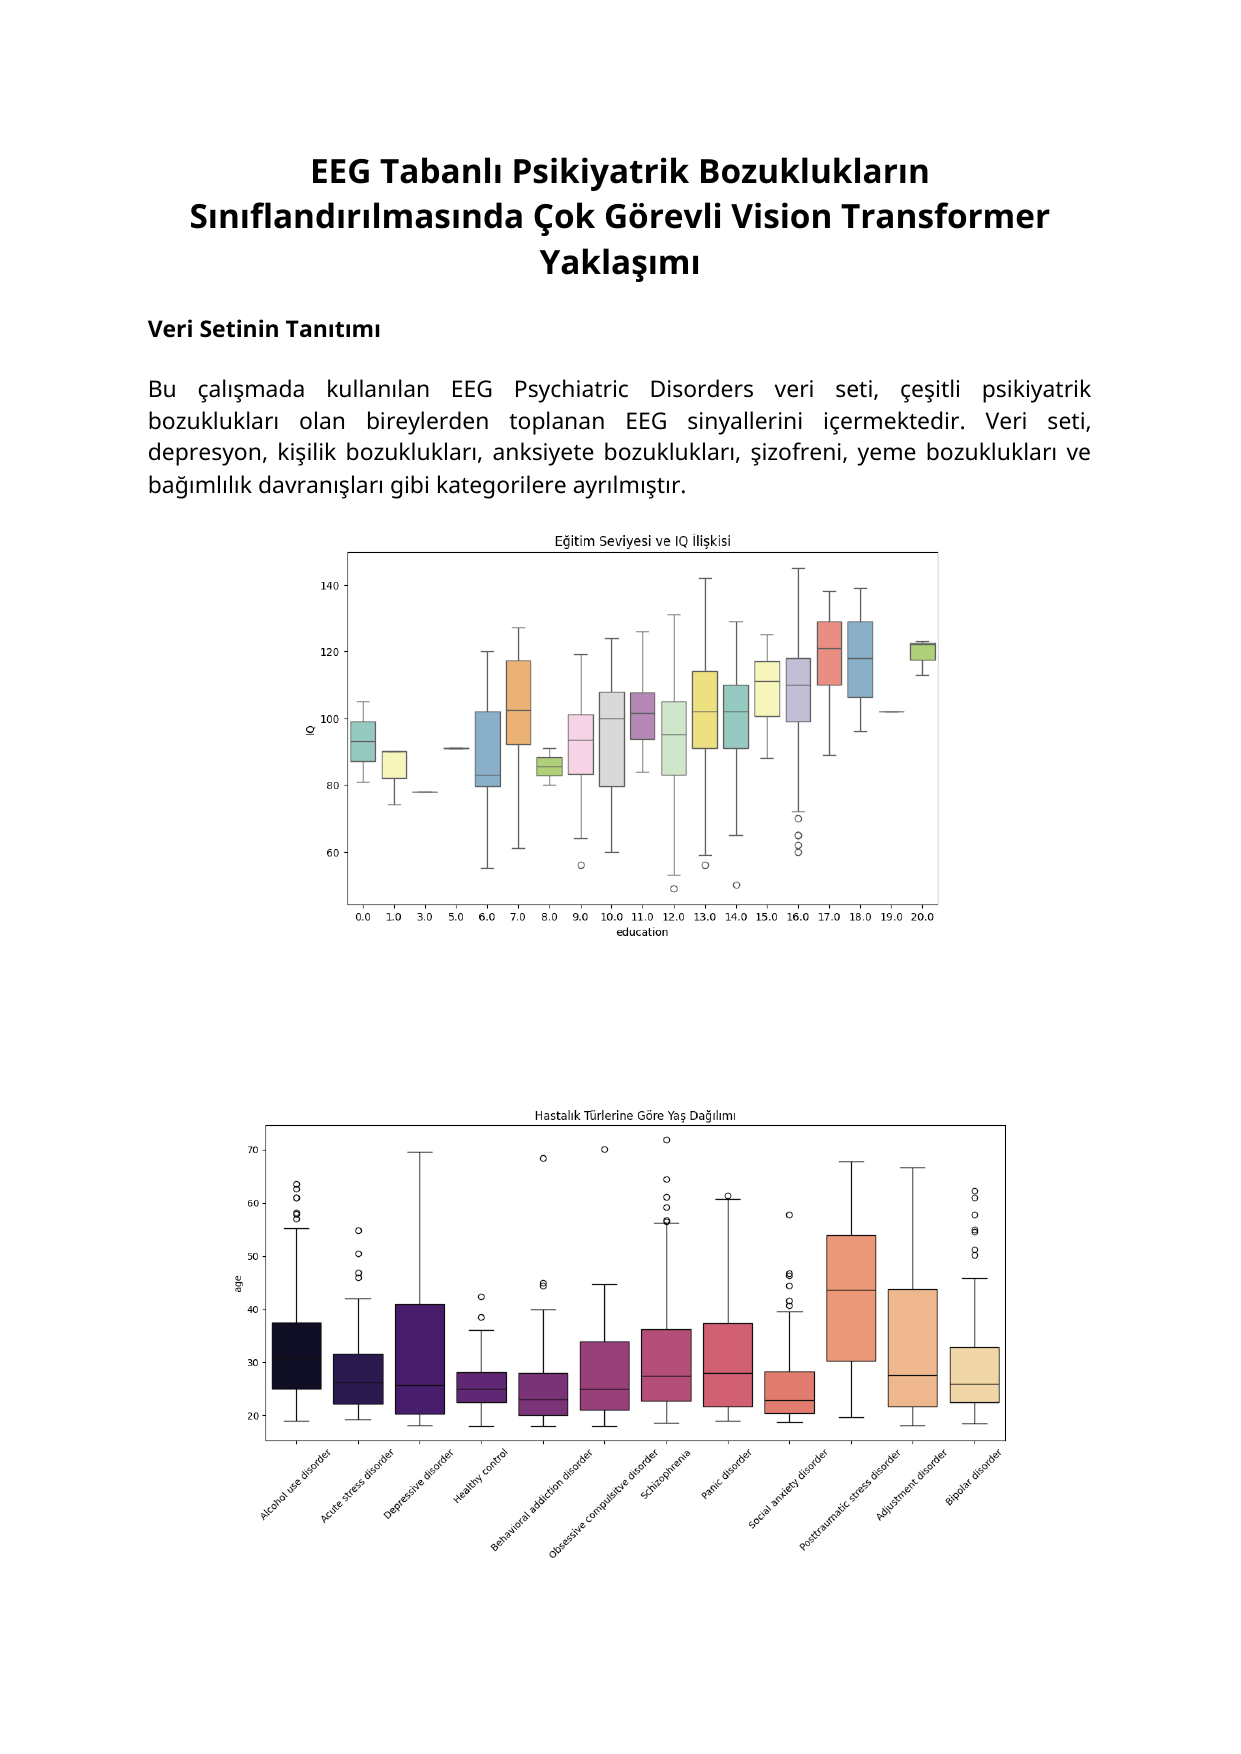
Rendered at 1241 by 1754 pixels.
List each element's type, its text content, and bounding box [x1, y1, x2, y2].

text Veri Setinin Tanıtımı [148, 313, 1093, 344]
text EEG Tabanlı Psikiyatrik Bozuklukların Sınıflandırılmasında Çok Görevli Vision Transformer Yaklaşımı [148, 148, 1093, 284]
text Bu çalışmada kullanılan EEG Psychiatric Disorders veri seti, çeşitli psikiyatrik bozuklukları olan bireylerden toplanan EEG sinyallerini içermektedir. Veri seti, depresyon, kişilik bozuklukları, anksiyete bozuklukları, şizofreni, yeme bozuklukları ve bağımlılık davranışları gibi kategorilere ayrılmıştır. ​ [148, 373, 1093, 501]
picture [302, 530, 939, 945]
picture [231, 1104, 1010, 1561]
